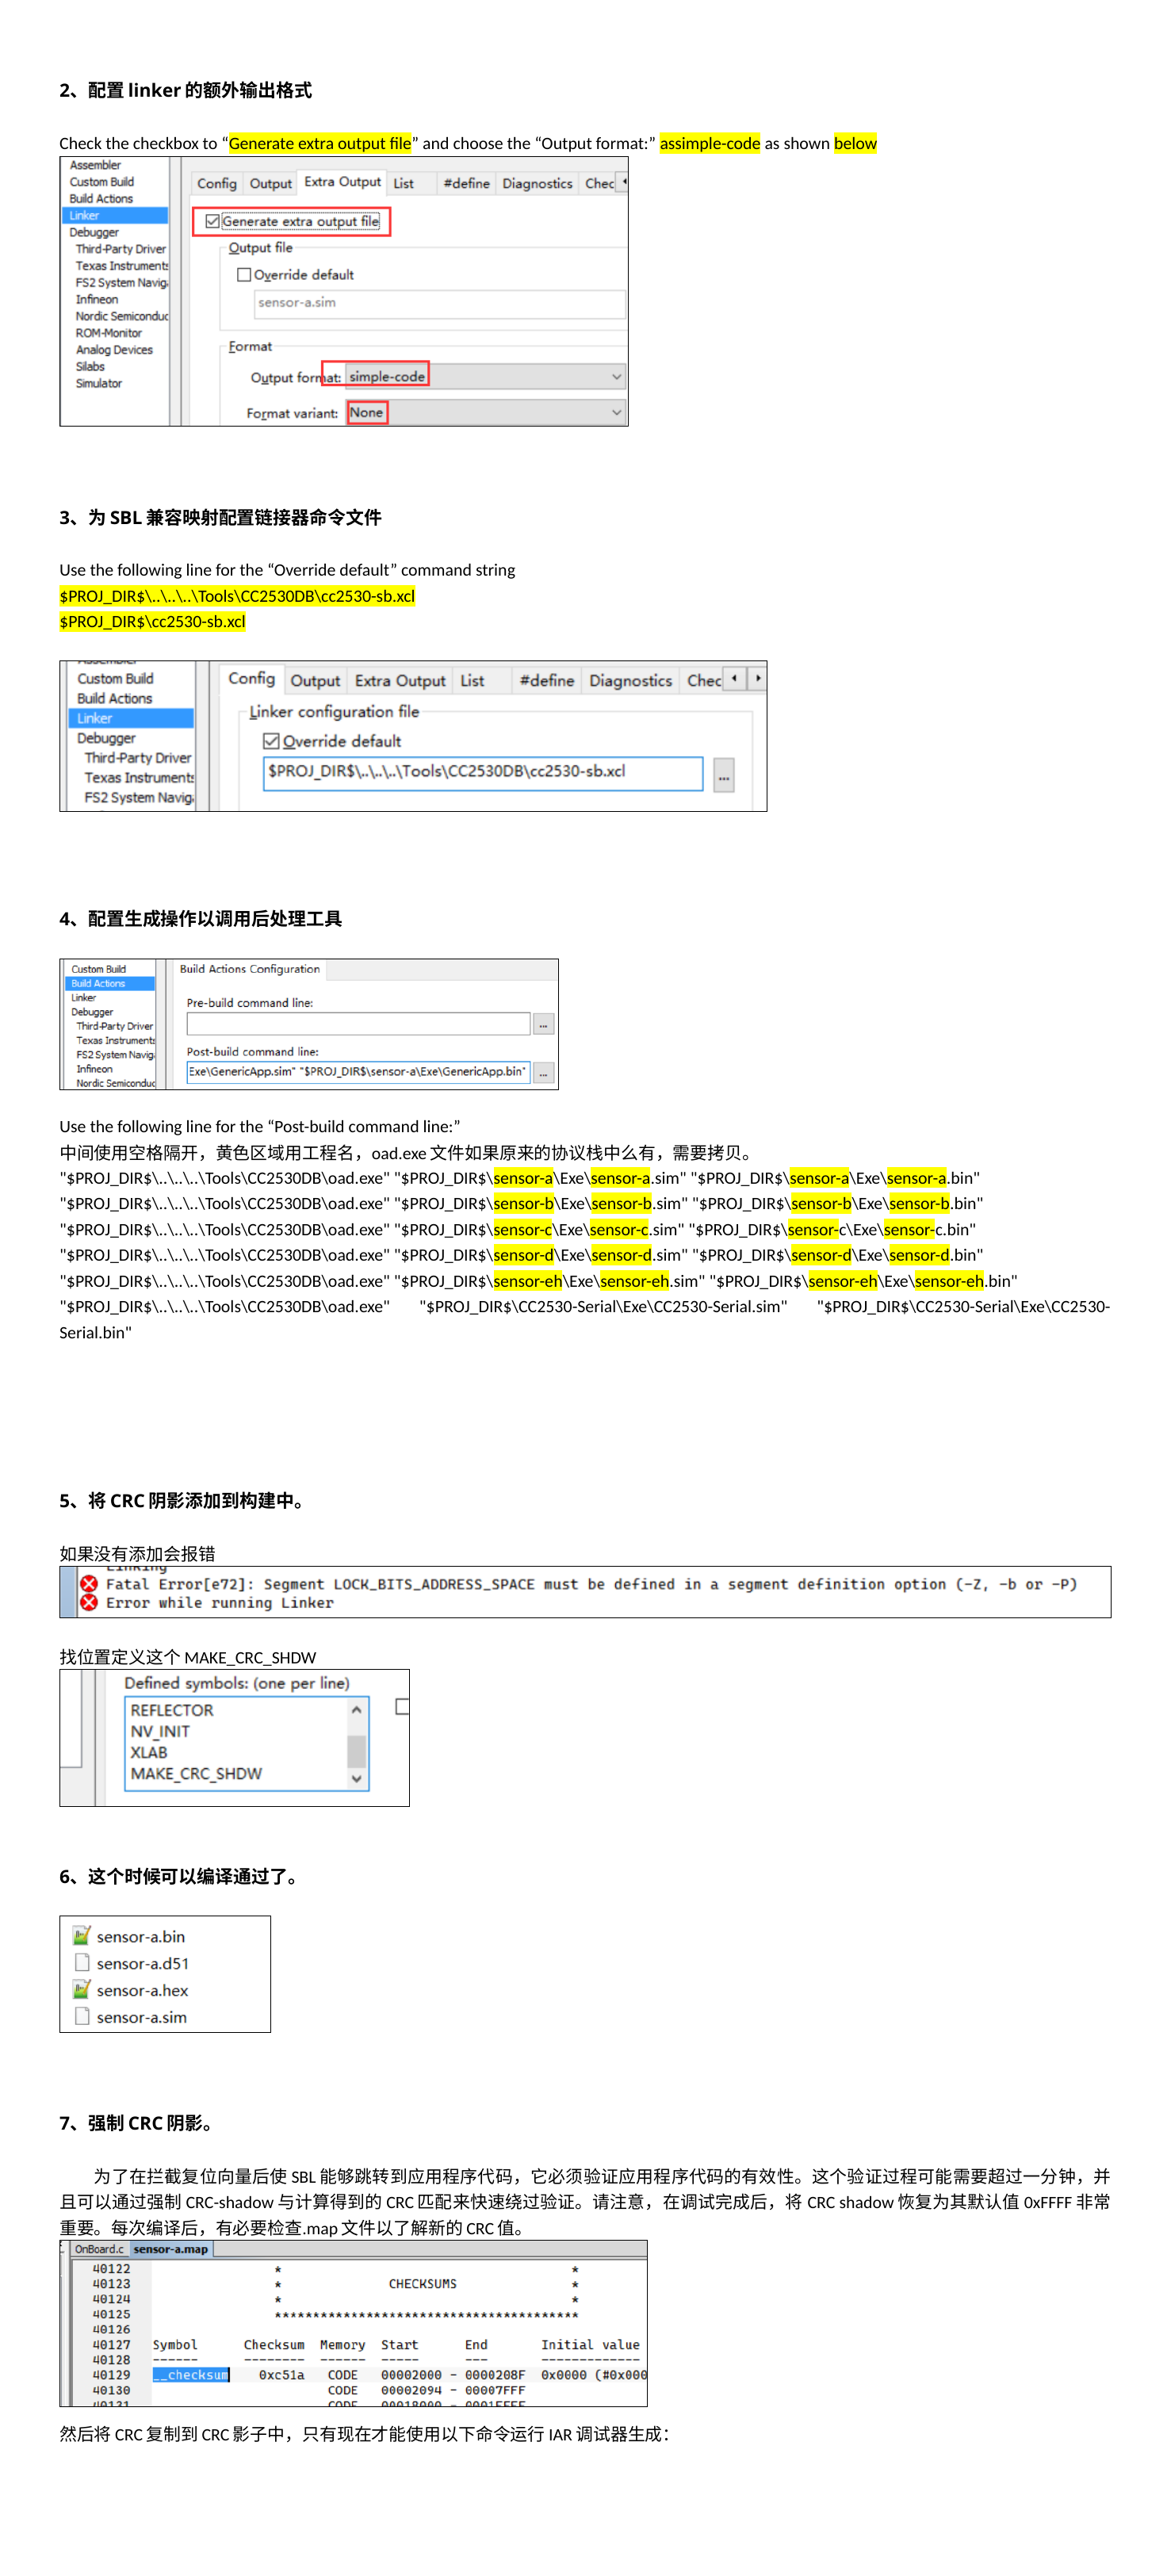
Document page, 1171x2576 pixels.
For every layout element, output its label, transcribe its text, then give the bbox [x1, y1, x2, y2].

subtitle 6、这个时候可以编译通过了。 [59, 1849, 1111, 1900]
text "$PROJ_DIR$\..\..\..\Tools\CC2530DB\oad.exe" "$PROJ_DIR$\sensor-a\Exe\sensor-a.sim" "$PROJ_DIR$\sensor-a\Exe\sensor-a.bin" [59, 1165, 1111, 1190]
text $PROJ_DIR$\..\..\..\Tools\CC2530DB\cc2530-sb.xcl [59, 583, 1111, 609]
text 为了在拦截复位向量后使SBL能够跳转到应用程序代码，它必须验证应用程序代码的有效性。这个验证过程可能需要超过一分钟，并且可以通过强制CRC-shadow与计算得到的CRC匹配来快速绕过验证。请注意，在调试完成后，将CRC shadow恢复为其默认值0xFFFF非常重要。每次编译后，有必要检查.map文件以了解新的CRC值。 [59, 2162, 1111, 2240]
subtitle 2、配置linker的额外输出格式 [59, 63, 1111, 115]
text 然后将CRC复制到CRC影子中，只有现在才能使用以下命令运行IAR调试器生成： [59, 2420, 1111, 2446]
subtitle 4、配置生成操作以调用后处理工具 [59, 892, 1111, 944]
text "$PROJ_DIR$\..\..\..\Tools\CC2530DB\oad.exe" "$PROJ_DIR$\sensor-c\Exe\sensor-c.sim" "$PROJ_DIR$\sensor-c\Exe\sensor-c.bin" [59, 1216, 1111, 1242]
text 如果没有添加会报错 [59, 1540, 1111, 1566]
subtitle 5、将CRC阴影添加到构建中。 [59, 1474, 1111, 1525]
text "$PROJ_DIR$\..\..\..\Tools\CC2530DB\oad.exe" "$PROJ_DIR$\CC2530-Serial\Exe\CC2530-Serial.sim" "$PROJ_DIR$\CC2530-Serial\Exe\CC2530-Serial.bin" [59, 1293, 1111, 1345]
text 中间使用空格隔开，黄色区域用工程名，oad.exe文件如果原来的协议栈中么有，需要拷贝。 [59, 1139, 1111, 1165]
text 找位置定义这个MAKE_CRC_SHDW [59, 1643, 1111, 1669]
picture [60, 661, 767, 811]
picture [60, 1567, 1111, 1617]
subtitle 3、为SBL兼容映射配置链接器命令文件 [59, 491, 1111, 542]
picture [60, 1670, 409, 1806]
picture [60, 1916, 270, 2032]
text "$PROJ_DIR$\..\..\..\Tools\CC2530DB\oad.exe" "$PROJ_DIR$\sensor-b\Exe\sensor-b.sim" "$PROJ_DIR$\sensor-b\Exe\sensor-b.bin" [59, 1190, 1111, 1216]
picture [60, 959, 558, 1089]
text Use the following line for the “Post-build command line:” [59, 1113, 1111, 1139]
text $PROJ_DIR$\cc2530-sb.xcl [59, 609, 1111, 634]
text "$PROJ_DIR$\..\..\..\Tools\CC2530DB\oad.exe" "$PROJ_DIR$\sensor-eh\Exe\sensor-eh.sim" "$PROJ_DIR$\sensor-eh\Exe\sensor-eh.bin" [59, 1268, 1111, 1293]
subtitle 7、强制CRC阴影。 [59, 2096, 1111, 2148]
text Use the following line for the “Override default” command string [59, 557, 1111, 583]
picture [60, 2241, 647, 2406]
text "$PROJ_DIR$\..\..\..\Tools\CC2530DB\oad.exe" "$PROJ_DIR$\sensor-d\Exe\sensor-d.sim" "$PROJ_DIR$\sensor-d\Exe\sensor-d.bin" [59, 1242, 1111, 1268]
picture [60, 157, 628, 426]
text Check the checkbox to “Generate extra output file” and choose the “Output format:” assimple-code as shown below [59, 130, 1111, 156]
